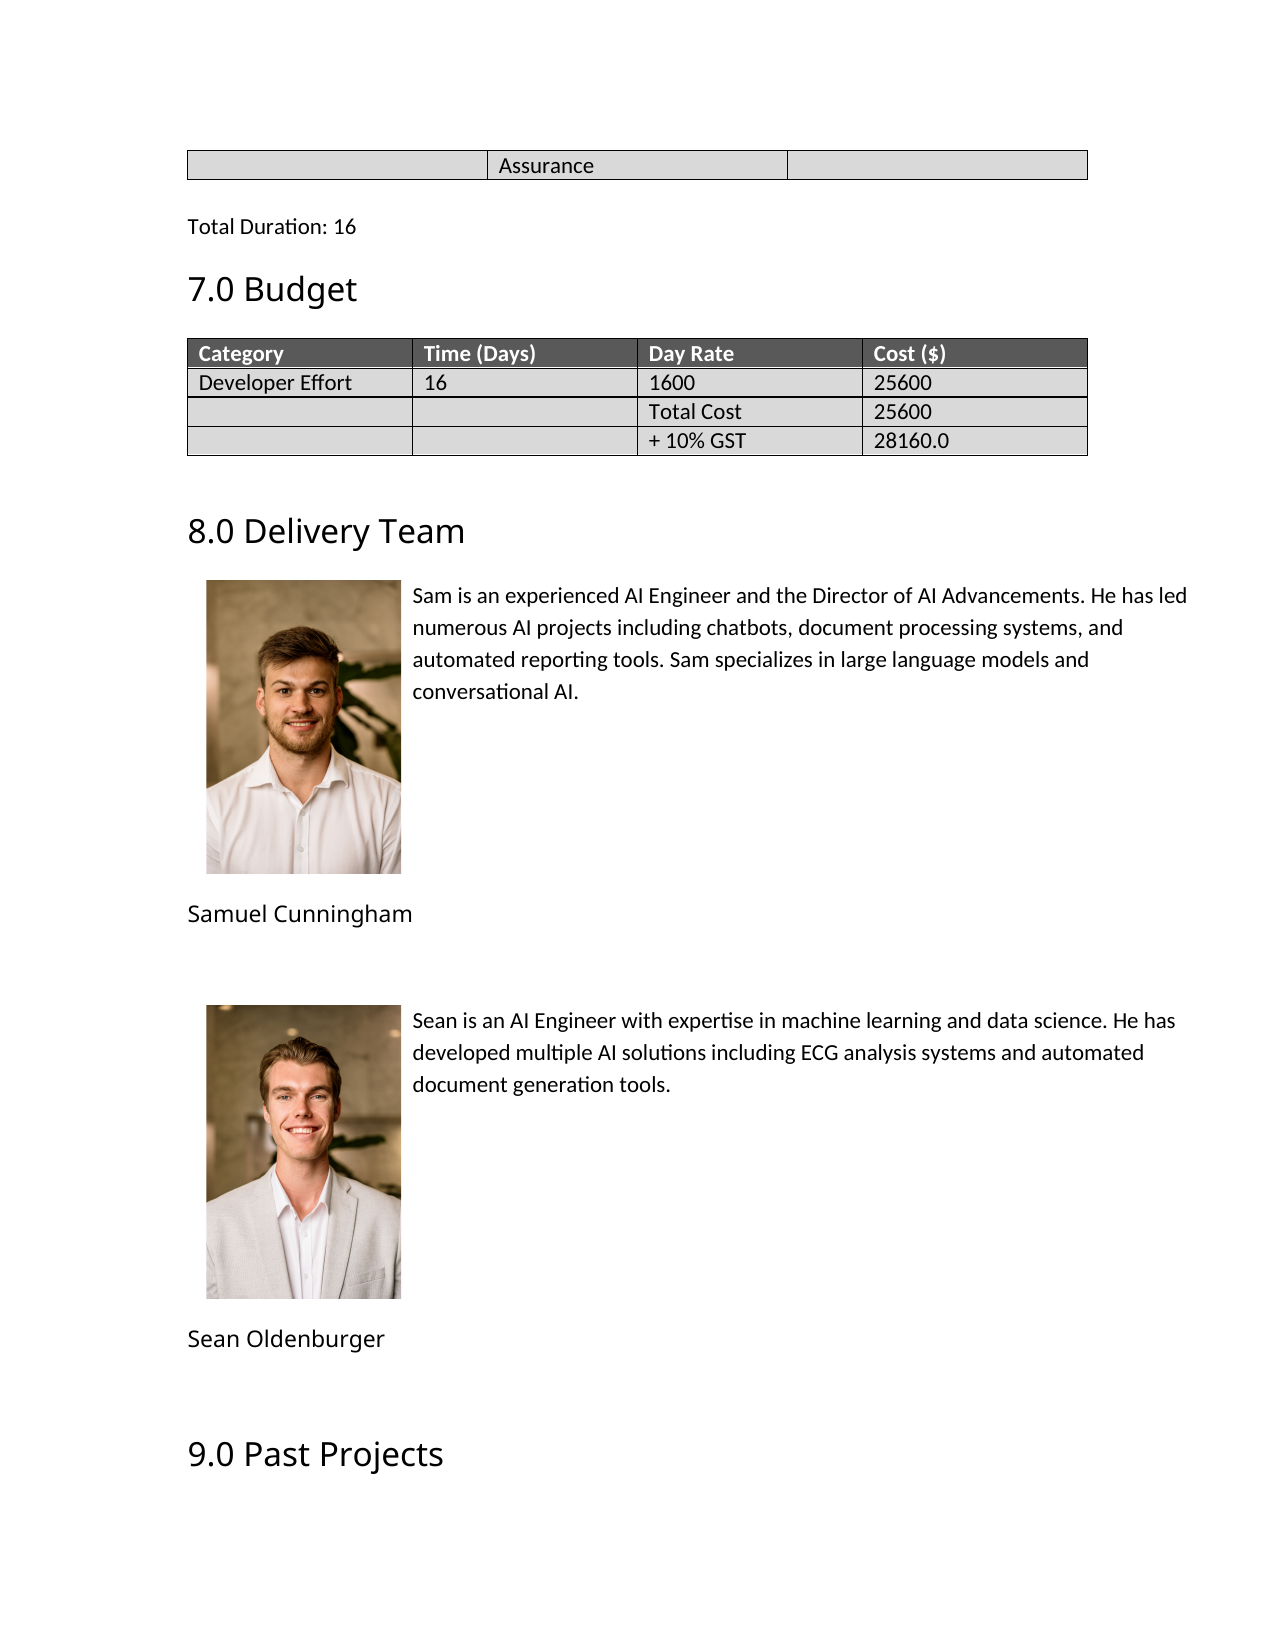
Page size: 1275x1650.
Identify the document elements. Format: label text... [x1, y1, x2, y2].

table_header Category [188, 339, 412, 367]
table_header [176, 1006, 401, 1323]
table_cell 25600 [863, 369, 1087, 396]
table_header Time (Days) [413, 339, 637, 367]
table_header Cost ($) [863, 339, 1087, 367]
picture [206, 580, 402, 874]
text 7.0 Budget [187, 265, 1087, 311]
table_header Sam is an experienced AI Engineer and the Director of AI Advancements. He has led numerous AI projects including chatbots, document processing systems, and automated reporting tools. Sam specializes in large language models and conversational AI. [401, 581, 1226, 898]
table_cell 28160.0 [863, 427, 1087, 454]
table_cell [188, 427, 412, 454]
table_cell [488, 151, 787, 179]
text 9.0 Past Projects [187, 1431, 1087, 1476]
table_cell 3 [788, 151, 1087, 179]
table_cell 16 [413, 369, 637, 396]
table_header Day Rate [638, 339, 862, 367]
table_cell 25600 [863, 398, 1087, 426]
text Samuel Cunningham [187, 898, 1087, 929]
table_cell 1600 [638, 369, 862, 396]
table_cell Total Cost [638, 398, 862, 426]
picture [206, 1005, 402, 1299]
table_cell + 10% GST [638, 427, 862, 454]
table_cell Developer Effort [188, 369, 412, 396]
table_cell [413, 427, 637, 454]
table_header Sean is an AI Engineer with expertise in machine learning and data science. He has developed multiple AI solutions including ECG analysis systems and automated document generation tools. [401, 1006, 1226, 1323]
table_header [176, 581, 401, 898]
table_cell [413, 398, 637, 426]
text Total Duration: 16 [187, 180, 1087, 240]
text 8.0 Delivery Team [187, 456, 1087, 553]
table_cell 4 [188, 151, 487, 179]
text Sean Oldenburger [187, 1323, 1087, 1354]
table_cell [188, 398, 412, 426]
